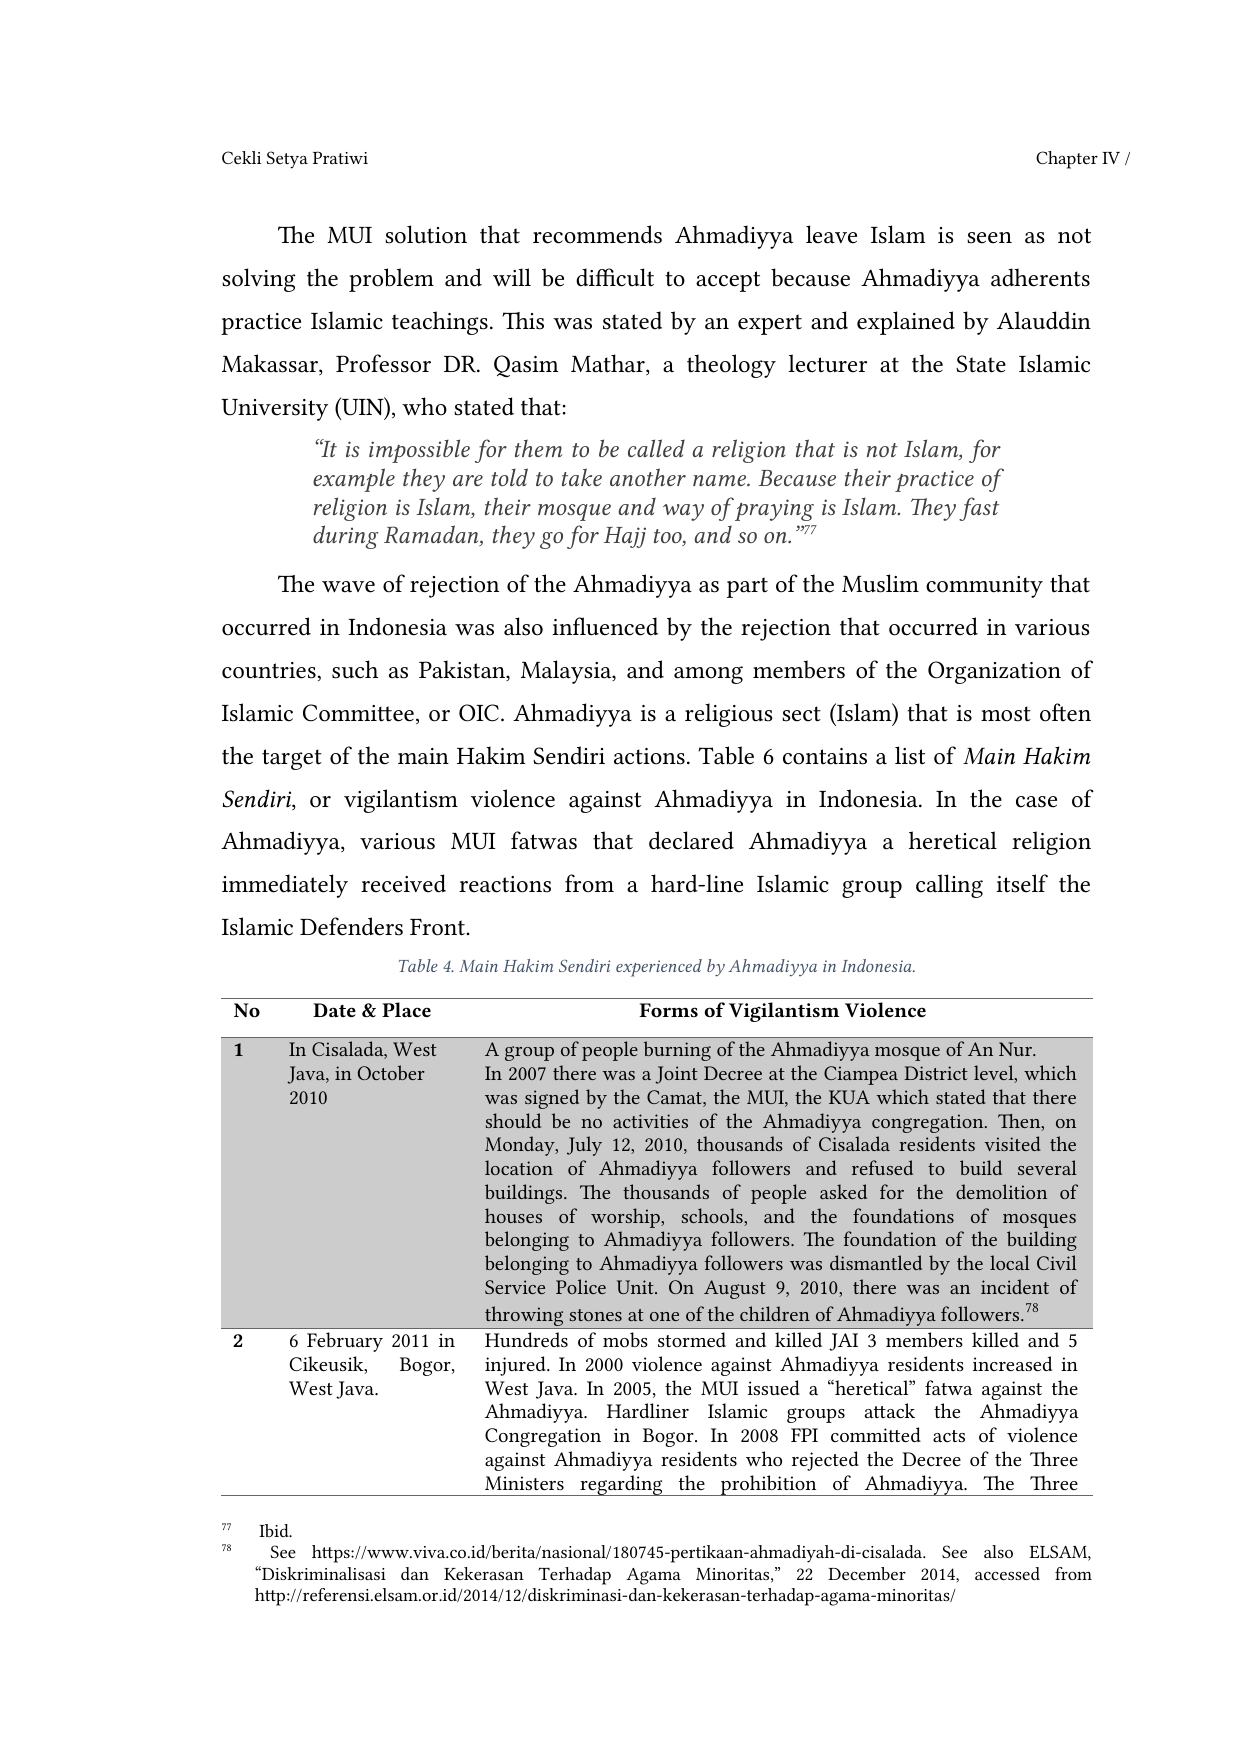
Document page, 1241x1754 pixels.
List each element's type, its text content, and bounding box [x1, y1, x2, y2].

table_cell 2 [221, 1329, 278, 1495]
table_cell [278, 1329, 473, 1495]
table_cell 1 [221, 1038, 278, 1328]
table_header Forms of Vigilantism Violence [473, 999, 1093, 1037]
table_header No [221, 999, 278, 1037]
table_cell A group of people burning of the Ahmadiyya mosque of An Nur. In 2007 there was a Joint Decree at the Ciampea District level, which was signed by the Camat, the MUI, the KUA which stated that there should be no activities of the Ahmadiyya congregation. Then, on Monday, July 12, 2010, thousands of Cisalada residents visited the location of Ahmadiyya followers and refused to build several buildings. The thousands of people asked for the demolition of houses of worship, schools, and the foundations of mosques belonging to Ahmadiyya followers. The foundation of the building belonging to Ahmadiyya followers was dismantled by the local Civil Service Police Unit. On August 9, 2010, there was an incident of throwing stones at one of the children of Ahmadiyya followers. [473, 1038, 1093, 1328]
table_header Date & Place [278, 999, 473, 1037]
table_cell In Cisalada, West Java, in October 2010 [278, 1038, 473, 1328]
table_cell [473, 1329, 1093, 1495]
text “It is impossible for them to be called a religion that is not Islam, for example they are told to take another name. Because their practice of religion is Islam, their mosque and way of praying is Islam. They fast during Ramadan, they go for Hajj too, and so on.” [311, 436, 1002, 550]
text The wave of rejection of the Ahmadiyya as part of the Muslim community that occurred in Indonesia was also influenced by the rejection that occurred in various countries, such as Pakistan, Malaysia, and among members of the Organization of Islamic Committee, or OIC. Ahmadiyya is a religious sect (Islam) that is most often the target of the main Hakim Sendiri actions. Table 6 contains a list of Main Hakim Sendiri, or vigilantism violence against Ahmadiyya in Indonesia. In the case of Ahmadiyya, various MUI fatwas that declared Ahmadiyya a heretical religion immediately received reactions from a hard-line Islamic group calling itself the Islamic Defenders Front. [221, 571, 1092, 942]
text The MUI solution that recommends Ahmadiyya leave Islam is seen as not solving the problem and will be difficult to accept because Ahmadiyya adherents practice Islamic teachings. This was stated by an expert and explained by Alauddin Makassar, Professor DR. Qasim Mathar, a theology lecturer at the State Islamic University (UIN), who stated that: [221, 221, 1092, 421]
